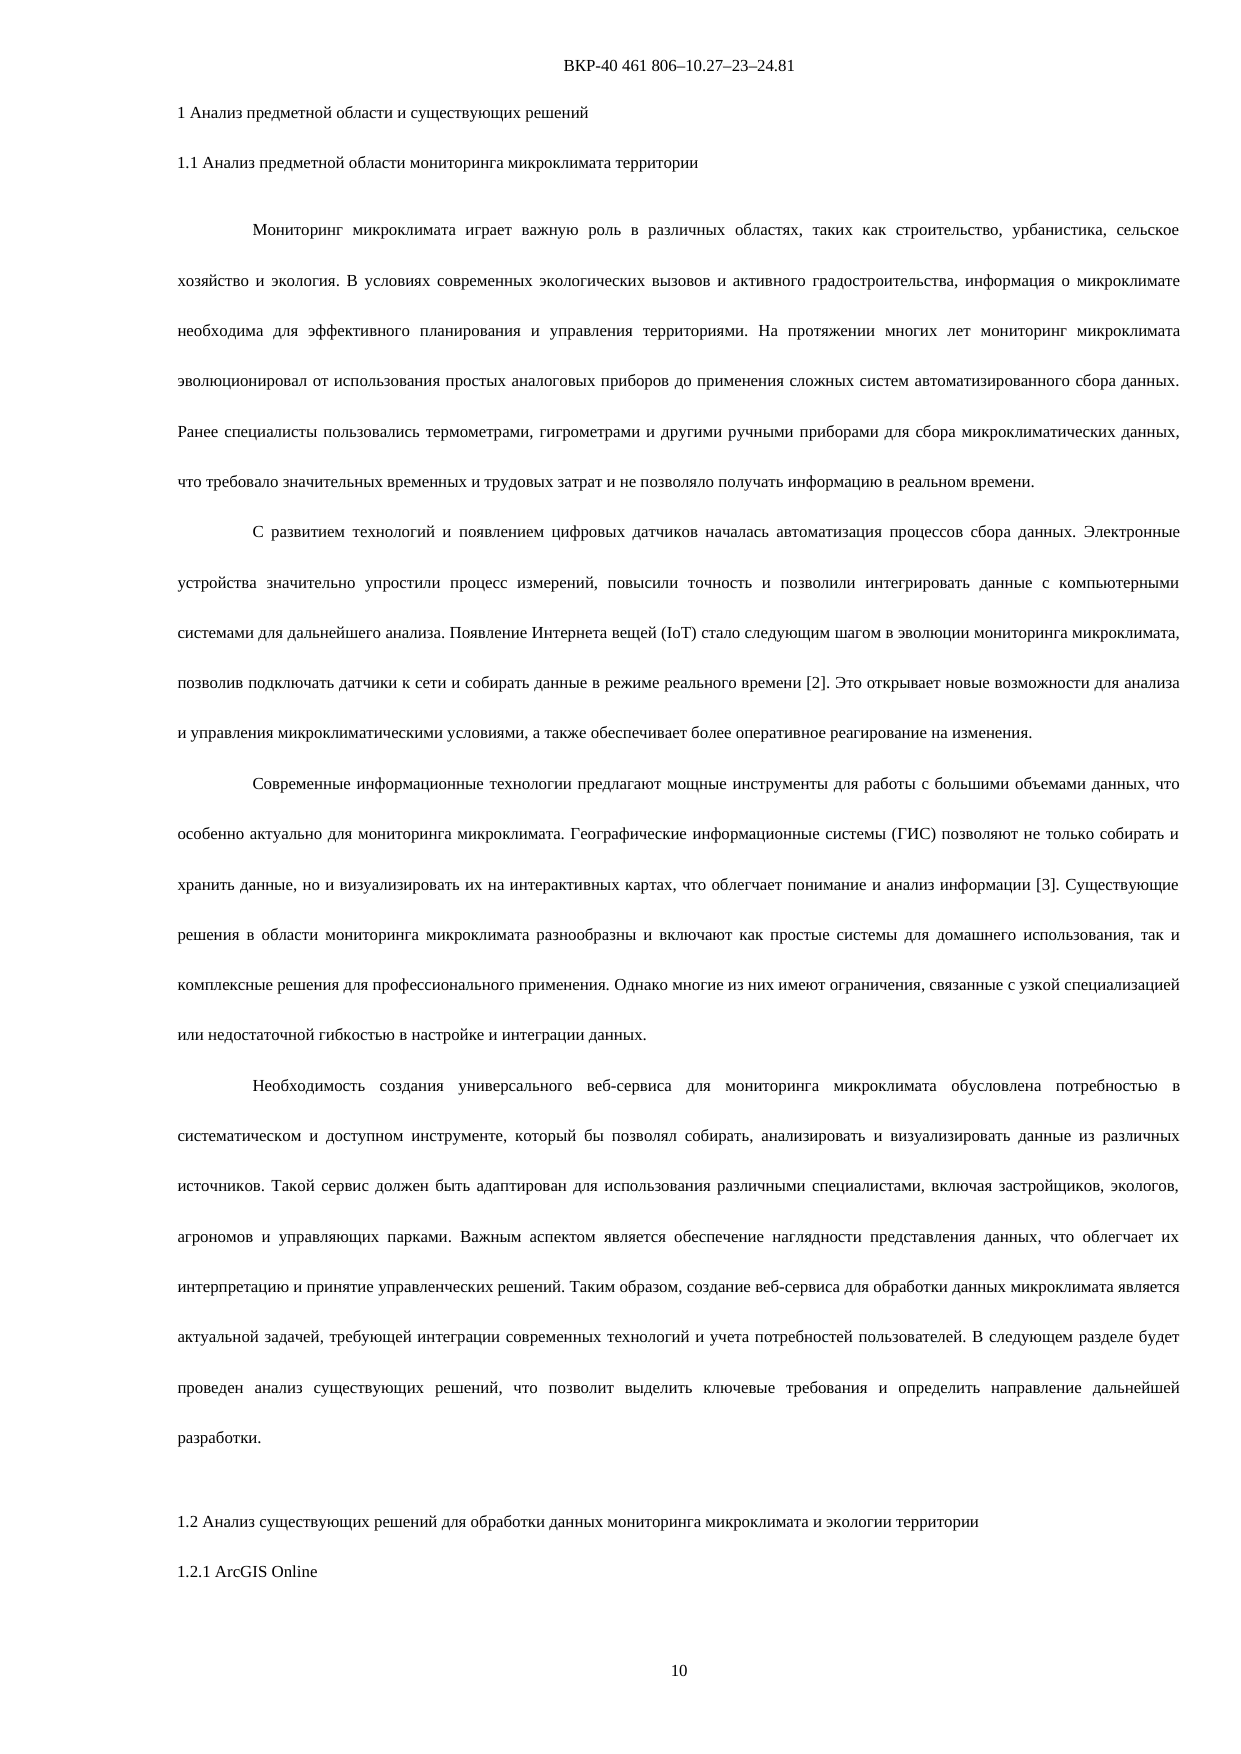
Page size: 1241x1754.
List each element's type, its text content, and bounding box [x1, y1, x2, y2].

text 1.1 Анализ предметной области мониторинга микроклимата территории [177, 139, 1181, 172]
text Необходимость создания универсального веб-сервиса для мониторинга микроклимата обусловлена потребностью в систематическом и доступном инструменте, который бы позволял собирать, анализировать и визуализировать данные из различных источников. Такой сервис должен быть адаптирован для использования различными специалистами, включая застройщиков, экологов, агрономов и управляющих парками. Важным аспектом является обеспечение наглядности представления данных, что облегчает их интерпретацию и принятие управленческих решений. Таким образом, создание веб-сервиса для обработки данных микроклимата является актуальной задачей, требующей интеграции современных технологий и учета потребностей пользователей. В следующем разделе будет проведен анализ существующих решений, что позволит выделить ключевые требования и определить направление дальнейшей разработки. [177, 1061, 1181, 1447]
text 1 Анализ предметной области и существующих решений [177, 89, 1181, 122]
text Мониторинг микроклимата играет важную роль в различных областях, таких как строительство, урбанистика, сельское хозяйство и экология. В условиях современных экологических вызовов и активного градостроительства, информация о микроклимате необходима для эффективного планирования и управления территориями. На протяжении многих лет мониторинг микроклимата эволюционировал от использования простых аналоговых приборов до применения сложных систем автоматизированного сбора данных. Ранее специалисты пользовались термометрами, гигрометрами и другими ручными приборами для сбора микроклиматических данных, что требовало значительных временных и трудовых затрат и не позволяло получать информацию в реальном времени. [177, 206, 1181, 491]
text Современные информационные технологии предлагают мощные инструменты для работы с большими объемами данных, что особенно актуально для мониторинга микроклимата. Географические информационные системы (ГИС) позволяют не только собирать и хранить данные, но и визуализировать их на интерактивных картах, что облегчает понимание и анализ информации [3]. Существующие решения в области мониторинга микроклимата разнообразны и включают как простые системы для домашнего использования, так и комплексные решения для профессионального применения. Однако многие из них имеют ограничения, связанные с узкой специализацией или недостаточной гибкостью в настройке и интеграции данных. [177, 759, 1181, 1044]
text 1.2.1 ArcGIS Online [177, 1548, 1181, 1581]
text С развитием технологий и появлением цифровых датчиков началась автоматизация процессов сбора данных. Электронные устройства значительно упростили процесс измерений, повысили точность и позволили интегрировать данные с компьютерными системами для дальнейшего анализа. Появление Интернета вещей (IoT) стало следующим шагом в эволюции мониторинга микроклимата, позволив подключать датчики к сети и собирать данные в режиме реального времени [2]. Это открывает новые возможности для анализа и управления микроклиматическими условиями, а также обеспечивает более оперативное реагирование на изменения. [177, 508, 1181, 743]
text 1.2 Анализ существующих решений для обработки данных мониторинга микроклимата и экологии территории [177, 1497, 1181, 1531]
